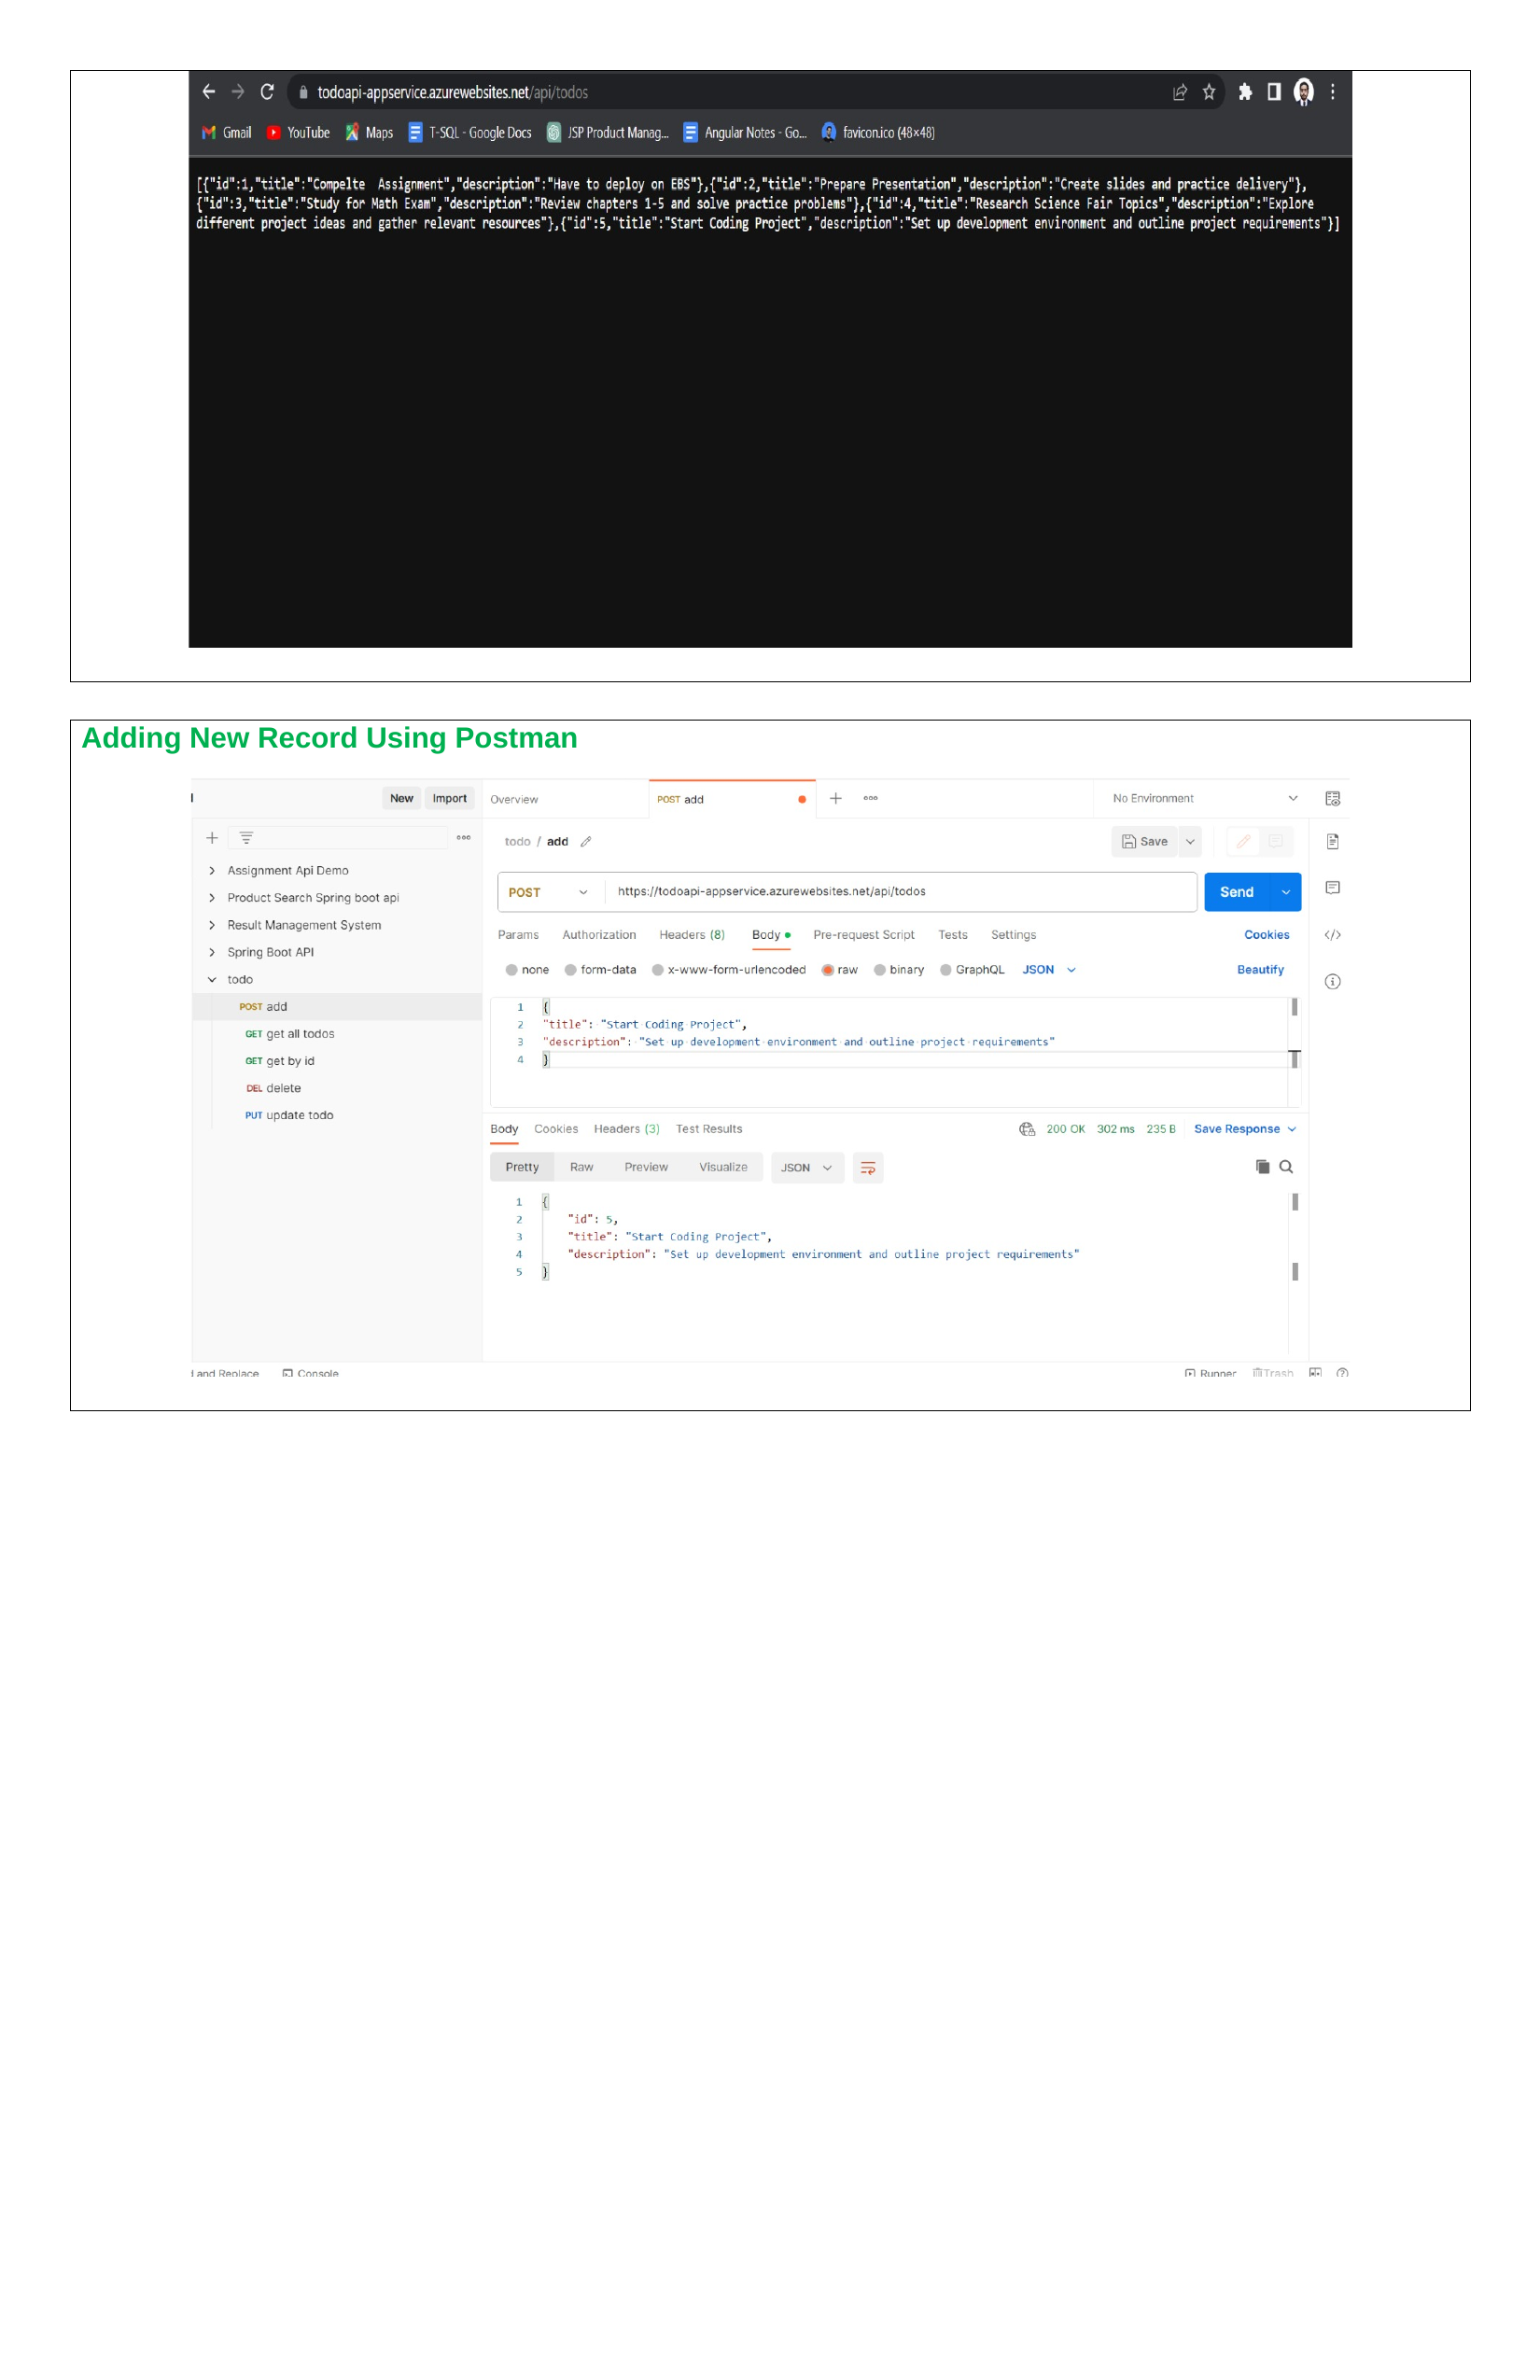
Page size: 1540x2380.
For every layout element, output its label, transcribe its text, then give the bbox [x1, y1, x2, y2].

picture [190, 777, 1351, 1377]
picture [189, 71, 1352, 648]
table_cell [71, 71, 1470, 681]
table_header Adding New Record Using Postman [71, 721, 1470, 1410]
